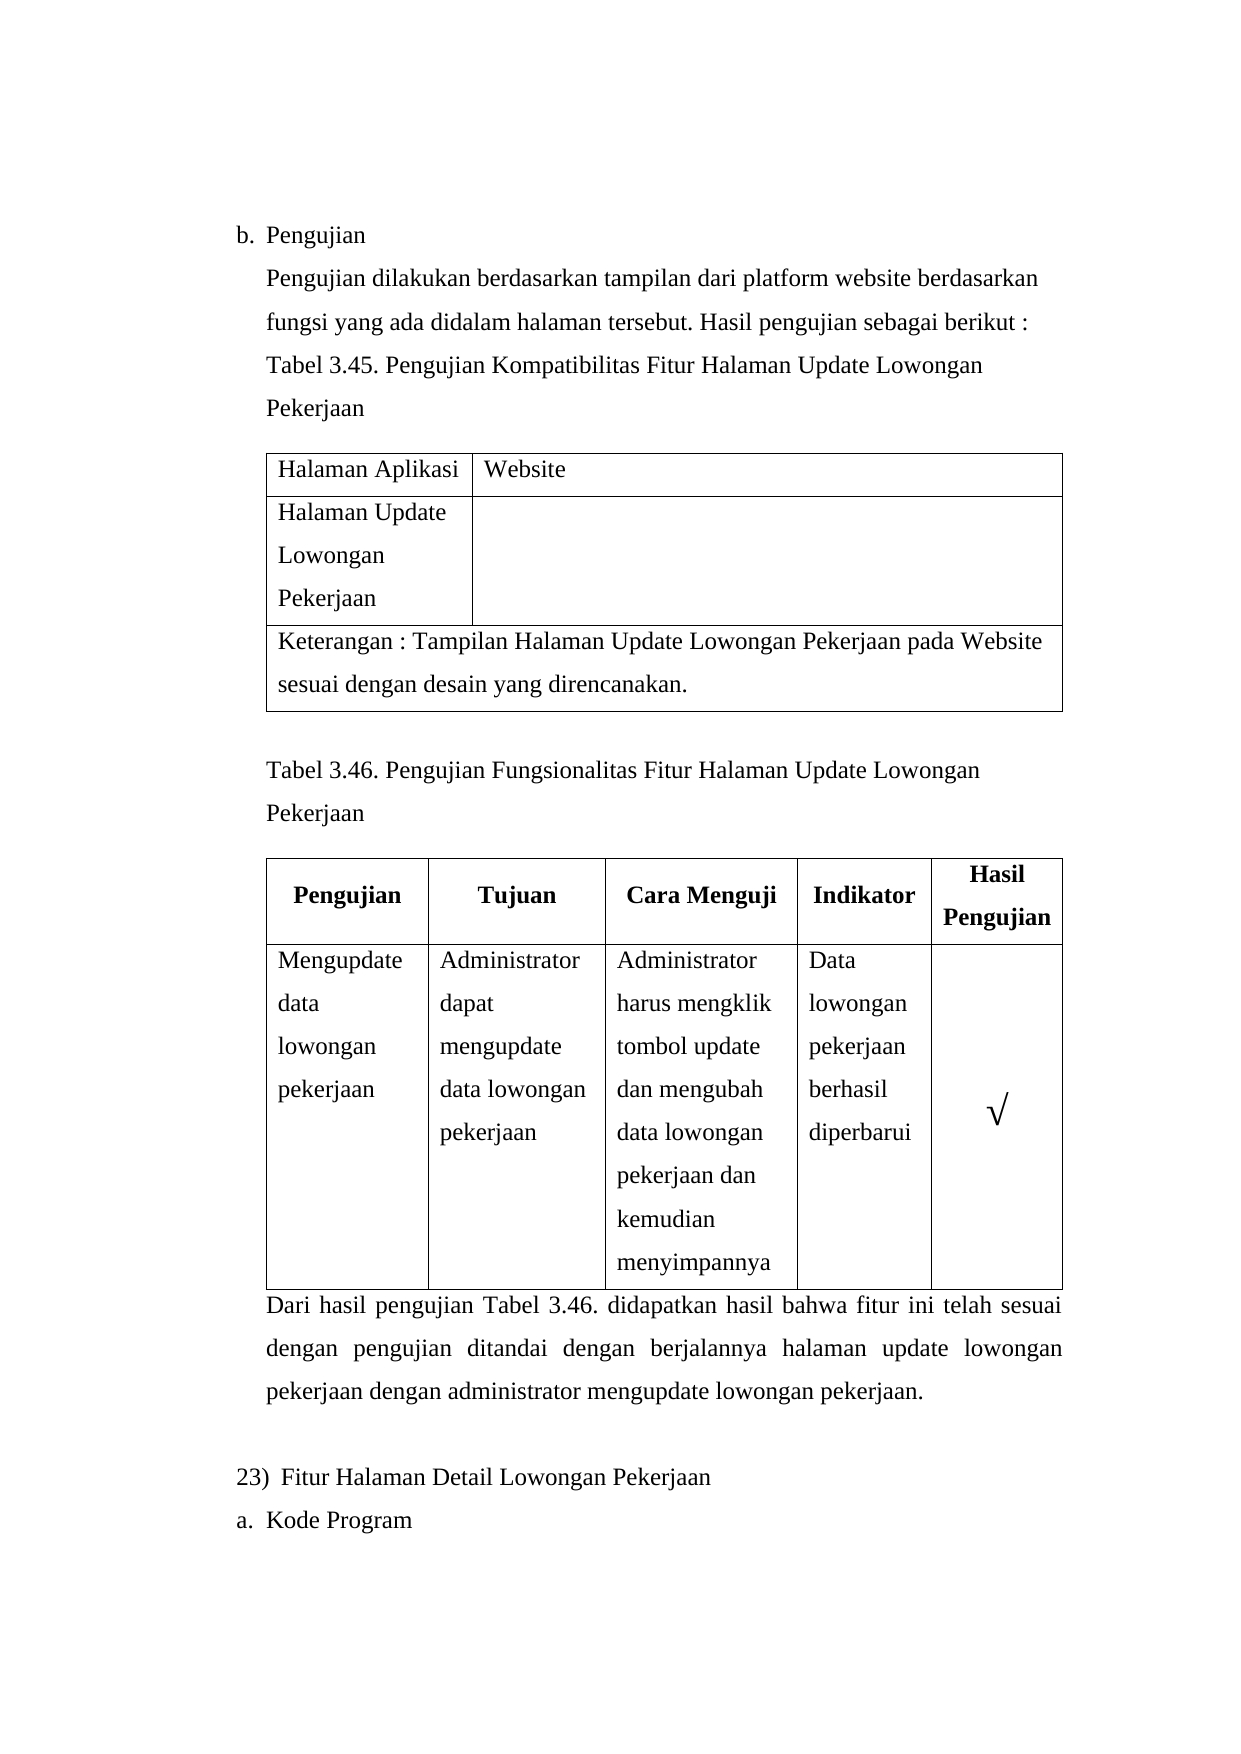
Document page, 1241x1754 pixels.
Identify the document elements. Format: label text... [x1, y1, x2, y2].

table_cell Data lowongan pekerjaan berhasil diperbarui [798, 945, 931, 1289]
list Tabel 3.46. Pengujian Fungsionalitas Fitur Halaman Update Lowongan Pekerjaan [266, 755, 1063, 827]
list Kode Program [236, 1505, 1063, 1534]
table_header Indikator [798, 859, 931, 944]
list Tabel 3.45. Pengujian Kompatibilitas Fitur Halaman Update Lowongan Pekerjaan [266, 350, 1063, 422]
table_header Website [473, 454, 1062, 496]
table_header Halaman Aplikasi [267, 454, 472, 496]
table_header Cara Menguji [606, 859, 797, 944]
list Pengujian dilakukan berdasarkan tampilan dari platform website berdasarkan fungsi yang ada didalam halaman tersebut. Hasil pengujian sebagai berikut : [266, 263, 1063, 335]
table_cell Mengupdate data lowongan pekerjaan [267, 945, 428, 1289]
table_header Tujuan [429, 859, 605, 944]
table_cell Halaman Update Lowongan Pekerjaan [267, 497, 472, 625]
list Dari hasil pengujian Tabel 3.46. didapatkan hasil bahwa fitur ini telah sesuai dengan pengujian ditandai dengan berjalannya halaman update lowongan pekerjaan dengan administrator mengupdate lowongan pekerjaan. [266, 1290, 1063, 1405]
list Pengujian [236, 220, 1063, 249]
list Fitur Halaman Detail Lowongan Pekerjaan [236, 1462, 1063, 1491]
table_cell [473, 497, 1062, 625]
table_header Hasil Pengujian [932, 859, 1062, 944]
table_cell Keterangan : Tampilan Halaman Update Lowongan Pekerjaan pada Website sesuai dengan desain yang direncanakan. [267, 626, 1062, 711]
table_cell √ [932, 945, 1062, 1289]
table_header Pengujian [267, 859, 428, 944]
table_cell Administrator dapat mengupdate data lowongan pekerjaan [429, 945, 605, 1289]
table_cell Administrator harus mengklik tombol update dan mengubah data lowongan pekerjaan dan kemudian menyimpannya [606, 945, 797, 1289]
